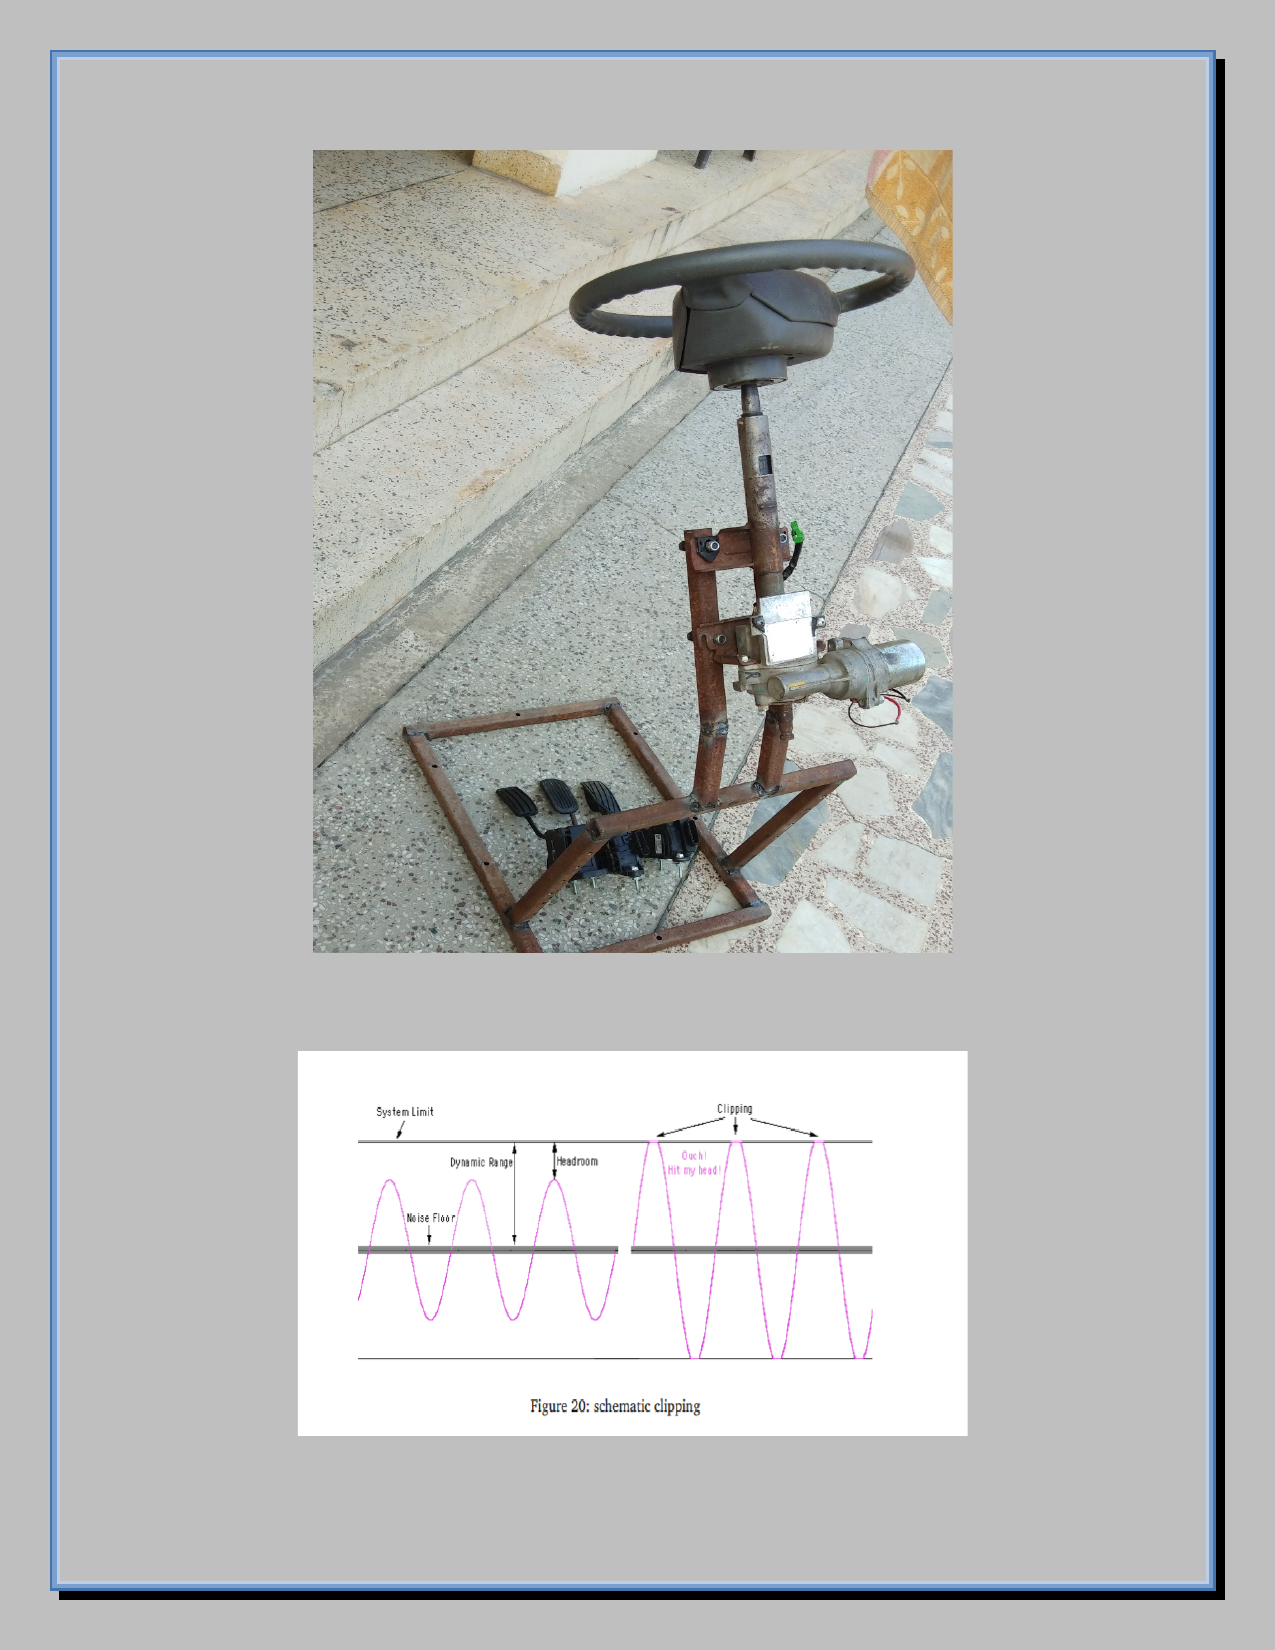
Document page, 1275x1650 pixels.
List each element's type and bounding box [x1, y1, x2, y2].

picture [297, 1051, 968, 1436]
picture [313, 150, 953, 953]
